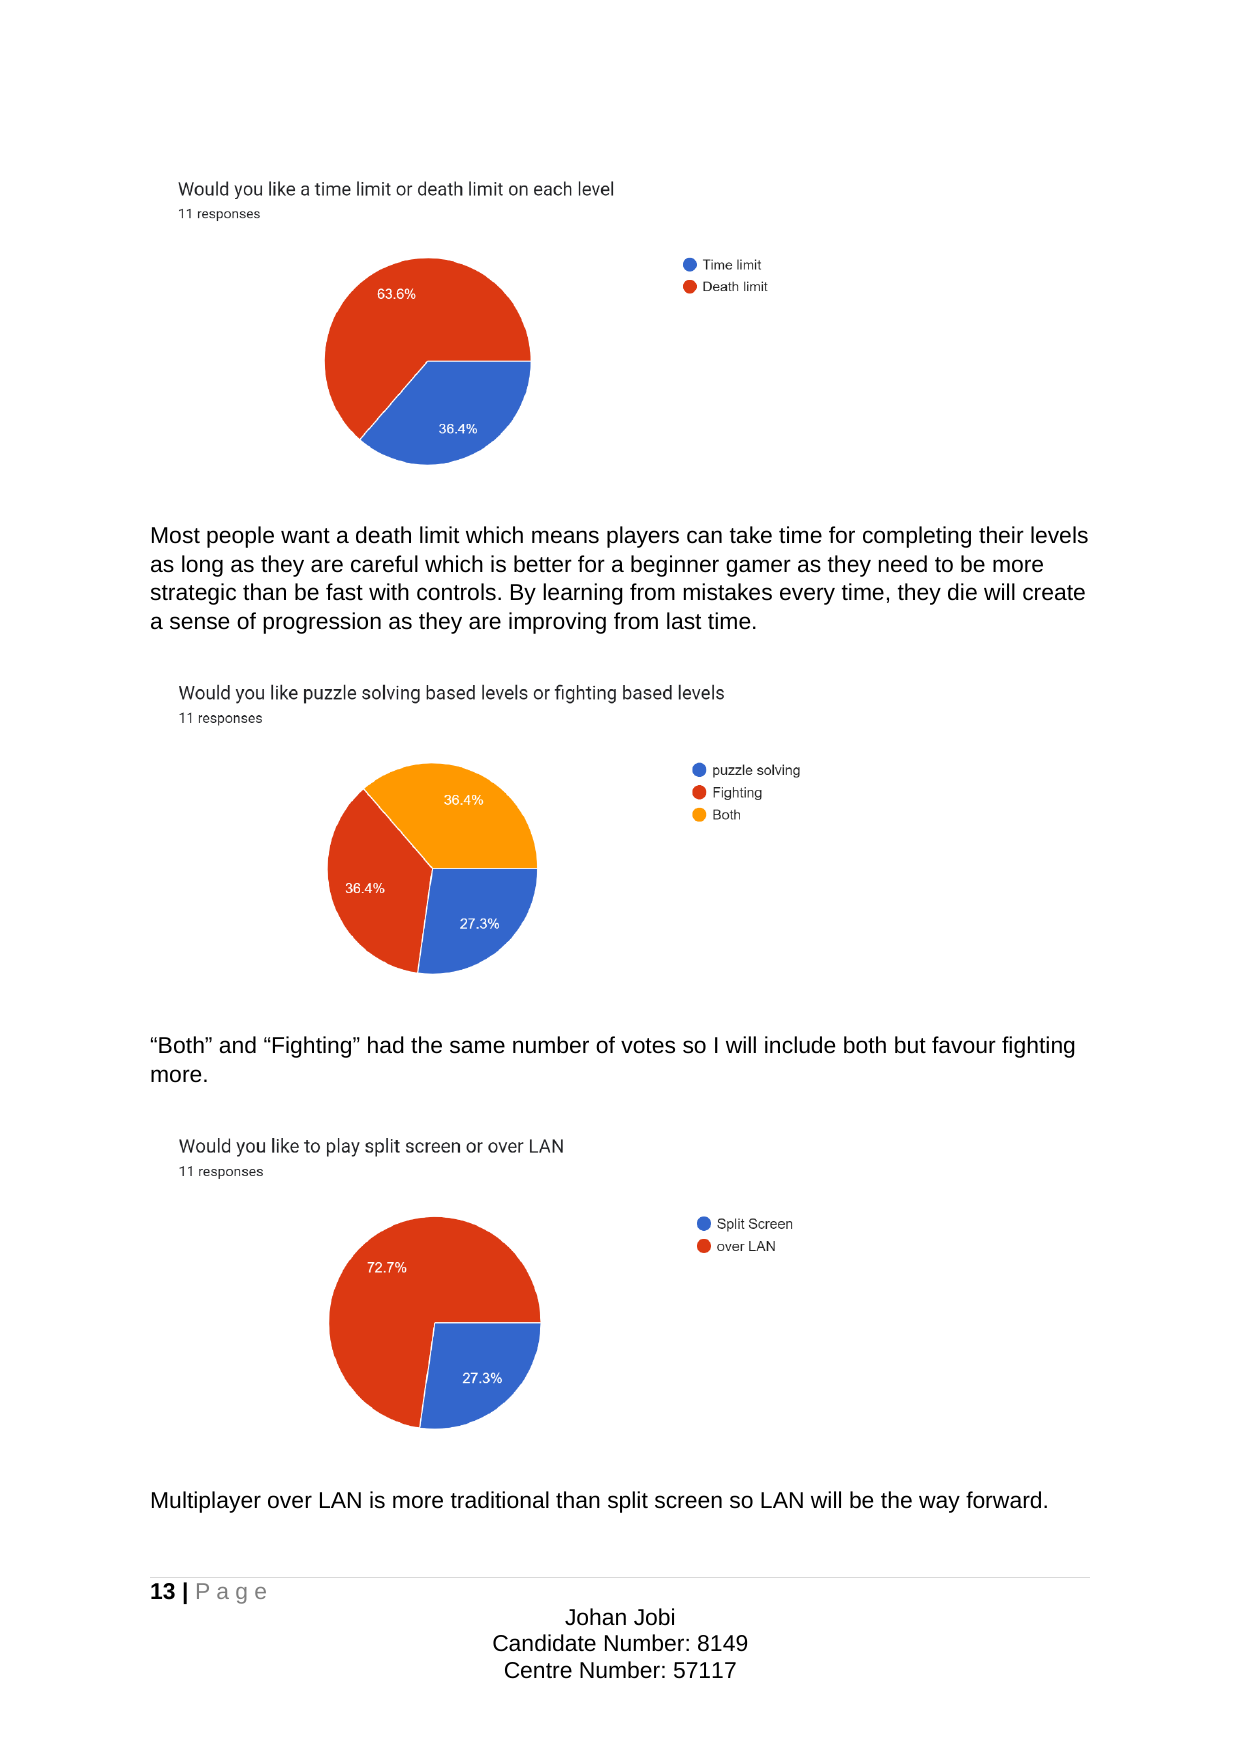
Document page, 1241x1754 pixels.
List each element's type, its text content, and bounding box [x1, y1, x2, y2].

picture [150, 1105, 1014, 1469]
text “Both” and “Fighting” had the same number of votes so I will include both but favour fighting more. [150, 1032, 1090, 1087]
picture [150, 150, 992, 504]
text Most people want a death limit which means players can take time for completing their levels as long as they are careful which is better for a beginner gamer as they need to be more strategic than be fast with controls. By learning from mistakes every time, they die will create a sense of progression as they are improving from last time. [150, 522, 1090, 634]
picture [150, 652, 1007, 1014]
text Multiplayer over LAN is more traditional than split screen so LAN will be the way forward. [150, 1487, 1090, 1514]
